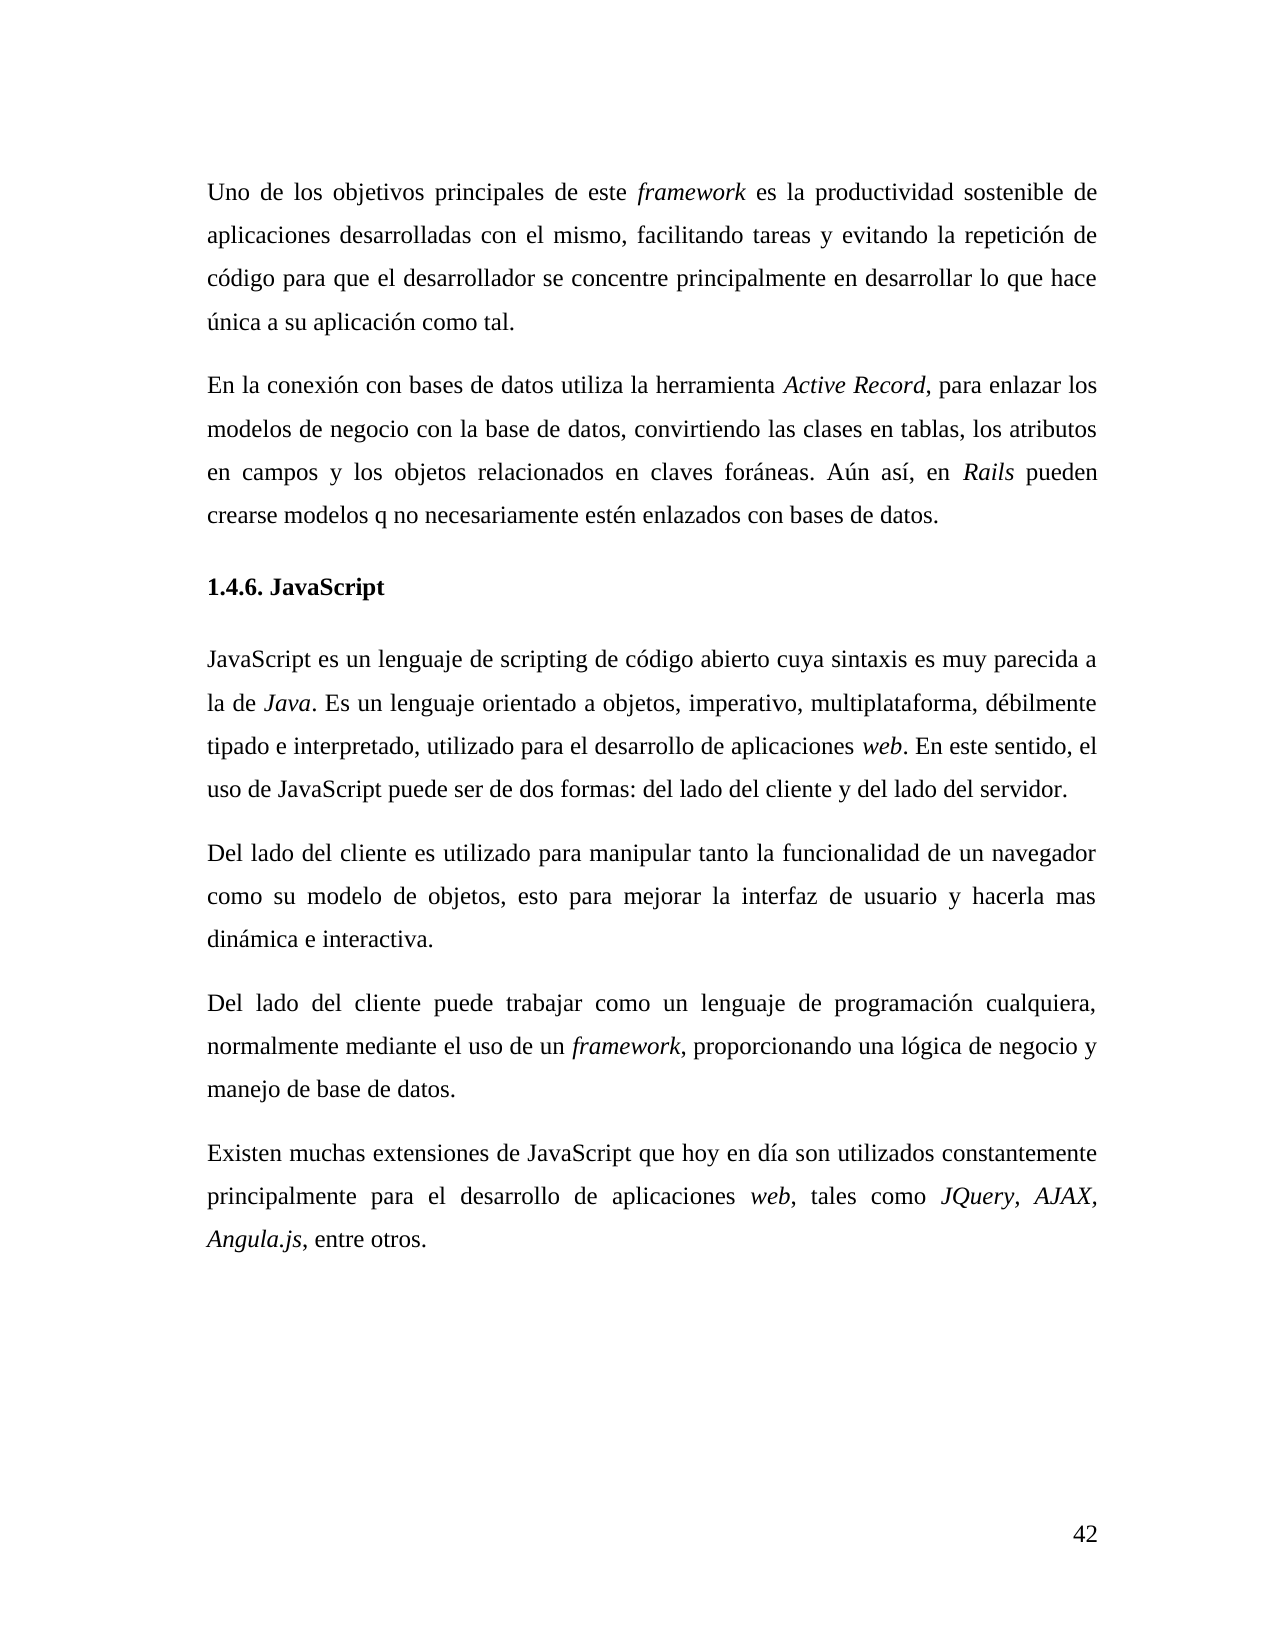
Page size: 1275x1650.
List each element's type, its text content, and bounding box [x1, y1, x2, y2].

text En la conexión con bases de datos utiliza la herramienta Active Record, para enlazar los modelos de negocio con la base de datos, convirtiendo las clases en tablas, los atributos en campos y los objetos relacionados en claves foráneas. Aún así, en Rails pueden crearse modelos q no necesariamente estén enlazados con bases de datos. [207, 371, 1098, 529]
text Uno de los objetivos principales de este framework es la productividad sostenible de aplicaciones desarrolladas con el mismo, facilitando tareas y evitando la repetición de código para que el desarrollador se concentre principalmente en desarrollar lo que hace única a su aplicación como tal. [207, 177, 1098, 335]
text JavaScript es un lenguaje de scripting de código abierto cuya sintaxis es muy parecida a la de Java. Es un lenguaje orientado a objetos, imperativo, multiplataforma, débilmente tipado e interpretado, utilizado para el desarrollo de aplicaciones web. En este sentido, el uso de JavaScript puede ser de dos formas: del lado del cliente y del lado del servidor. [207, 644, 1098, 803]
subtitle 1.4.6. JavaScript [207, 572, 1098, 601]
text Del lado del cliente es utilizado para manipular tanto la funcionalidad de un navegador como su modelo de objetos, esto para mejorar la interfaz de usuario y hacerla mas dinámica e interactiva. [207, 838, 1098, 953]
text Existen muchas extensiones de JavaScript que hoy en día son utilizados constantemente principalmente para el desarrollo de aplicaciones web, tales como JQuery, AJAX, Angula.js, entre otros. [207, 1138, 1098, 1253]
text Del lado del cliente puede trabajar como un lenguaje de programación cualquiera, normalmente mediante el uso de un framework, proporcionando una lógica de negocio y manejo de base de datos. [207, 988, 1098, 1103]
